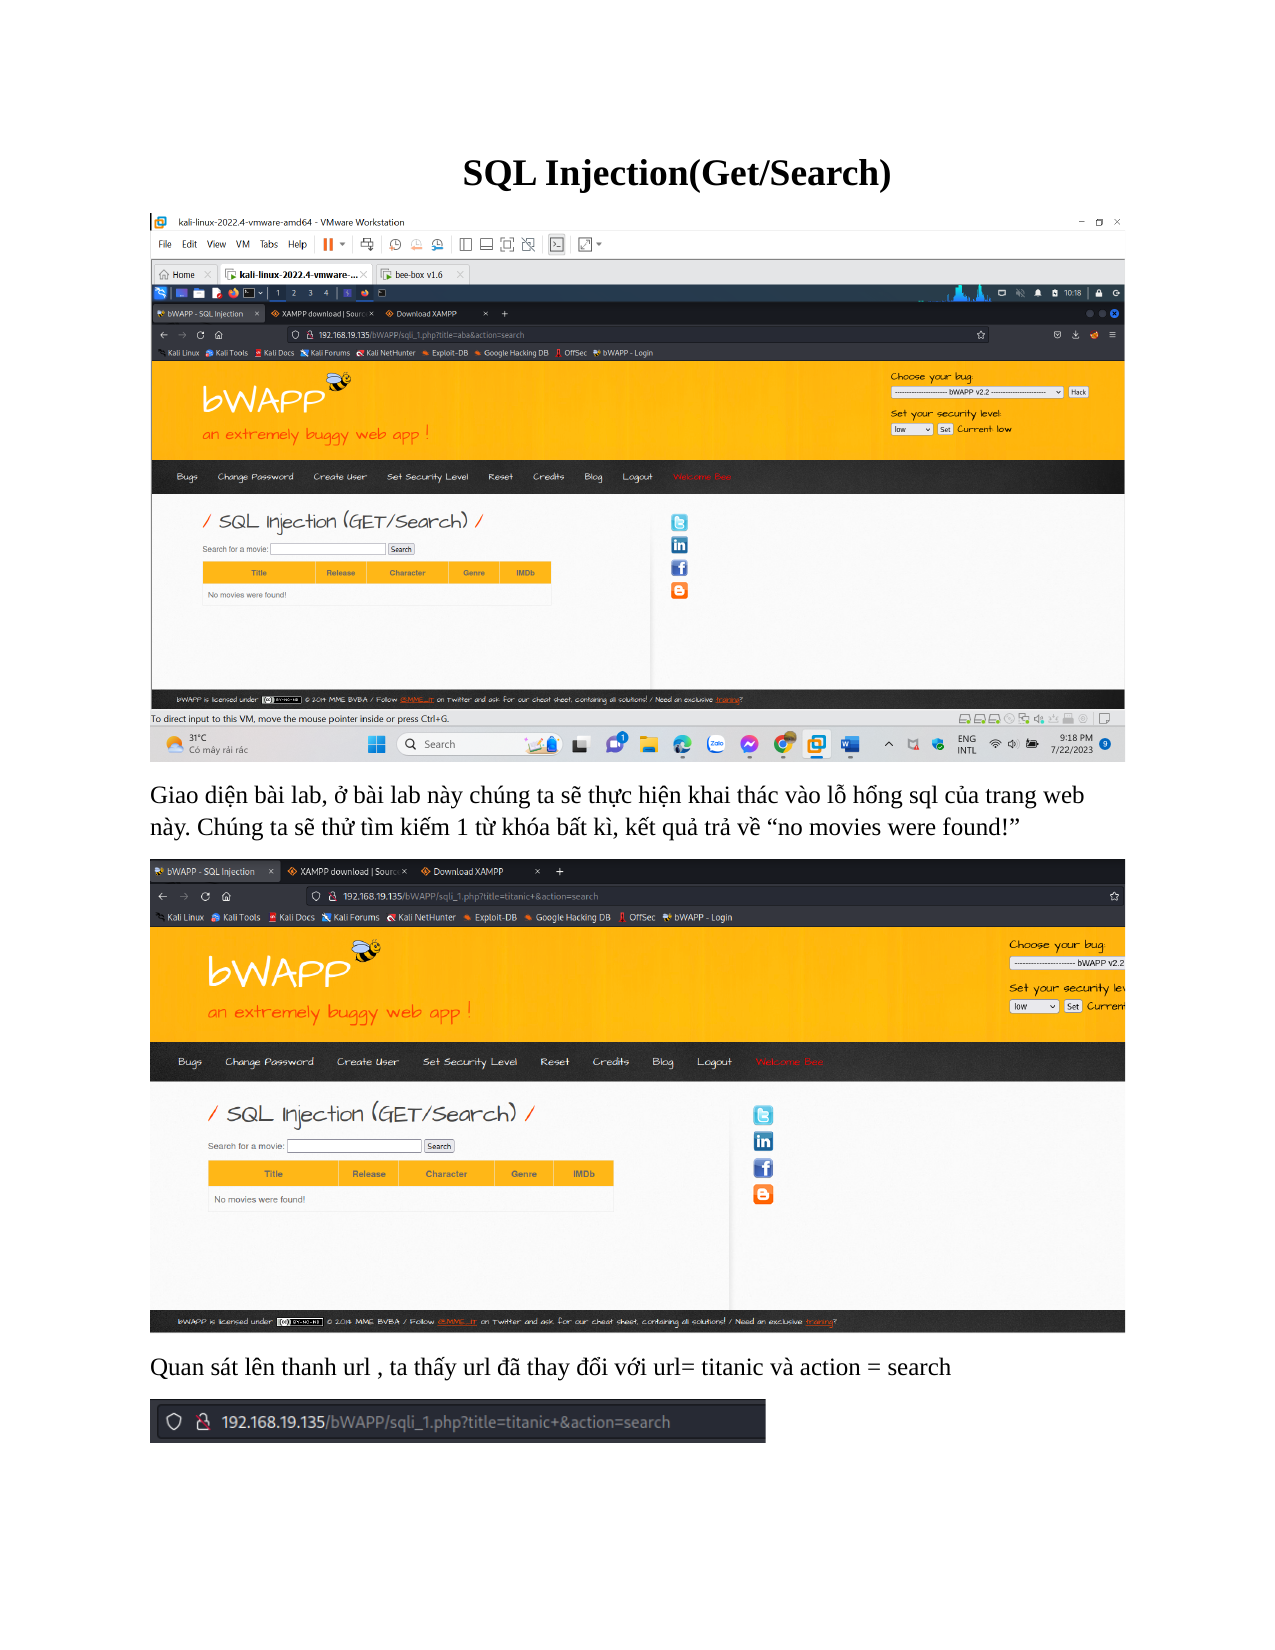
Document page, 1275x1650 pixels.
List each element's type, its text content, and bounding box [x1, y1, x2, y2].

text Giao diện bài lab, ở bài lab này chúng ta sẽ thực hiện khai thác vào lỗ hổng sql của trang web này. Chúng ta sẽ thử tìm kiếm 1 từ khóa bất kì, kết quả trả về “no movies were found!” [150, 781, 1125, 840]
text Quan sát lên thanh url , ta thấy url đã thay đổi với url= titanic và action = search [150, 1352, 1125, 1381]
text SQL Injection(Get/Search) [150, 150, 1125, 193]
picture [150, 1399, 766, 1443]
picture [150, 213, 1125, 762]
picture [150, 859, 1125, 1334]
